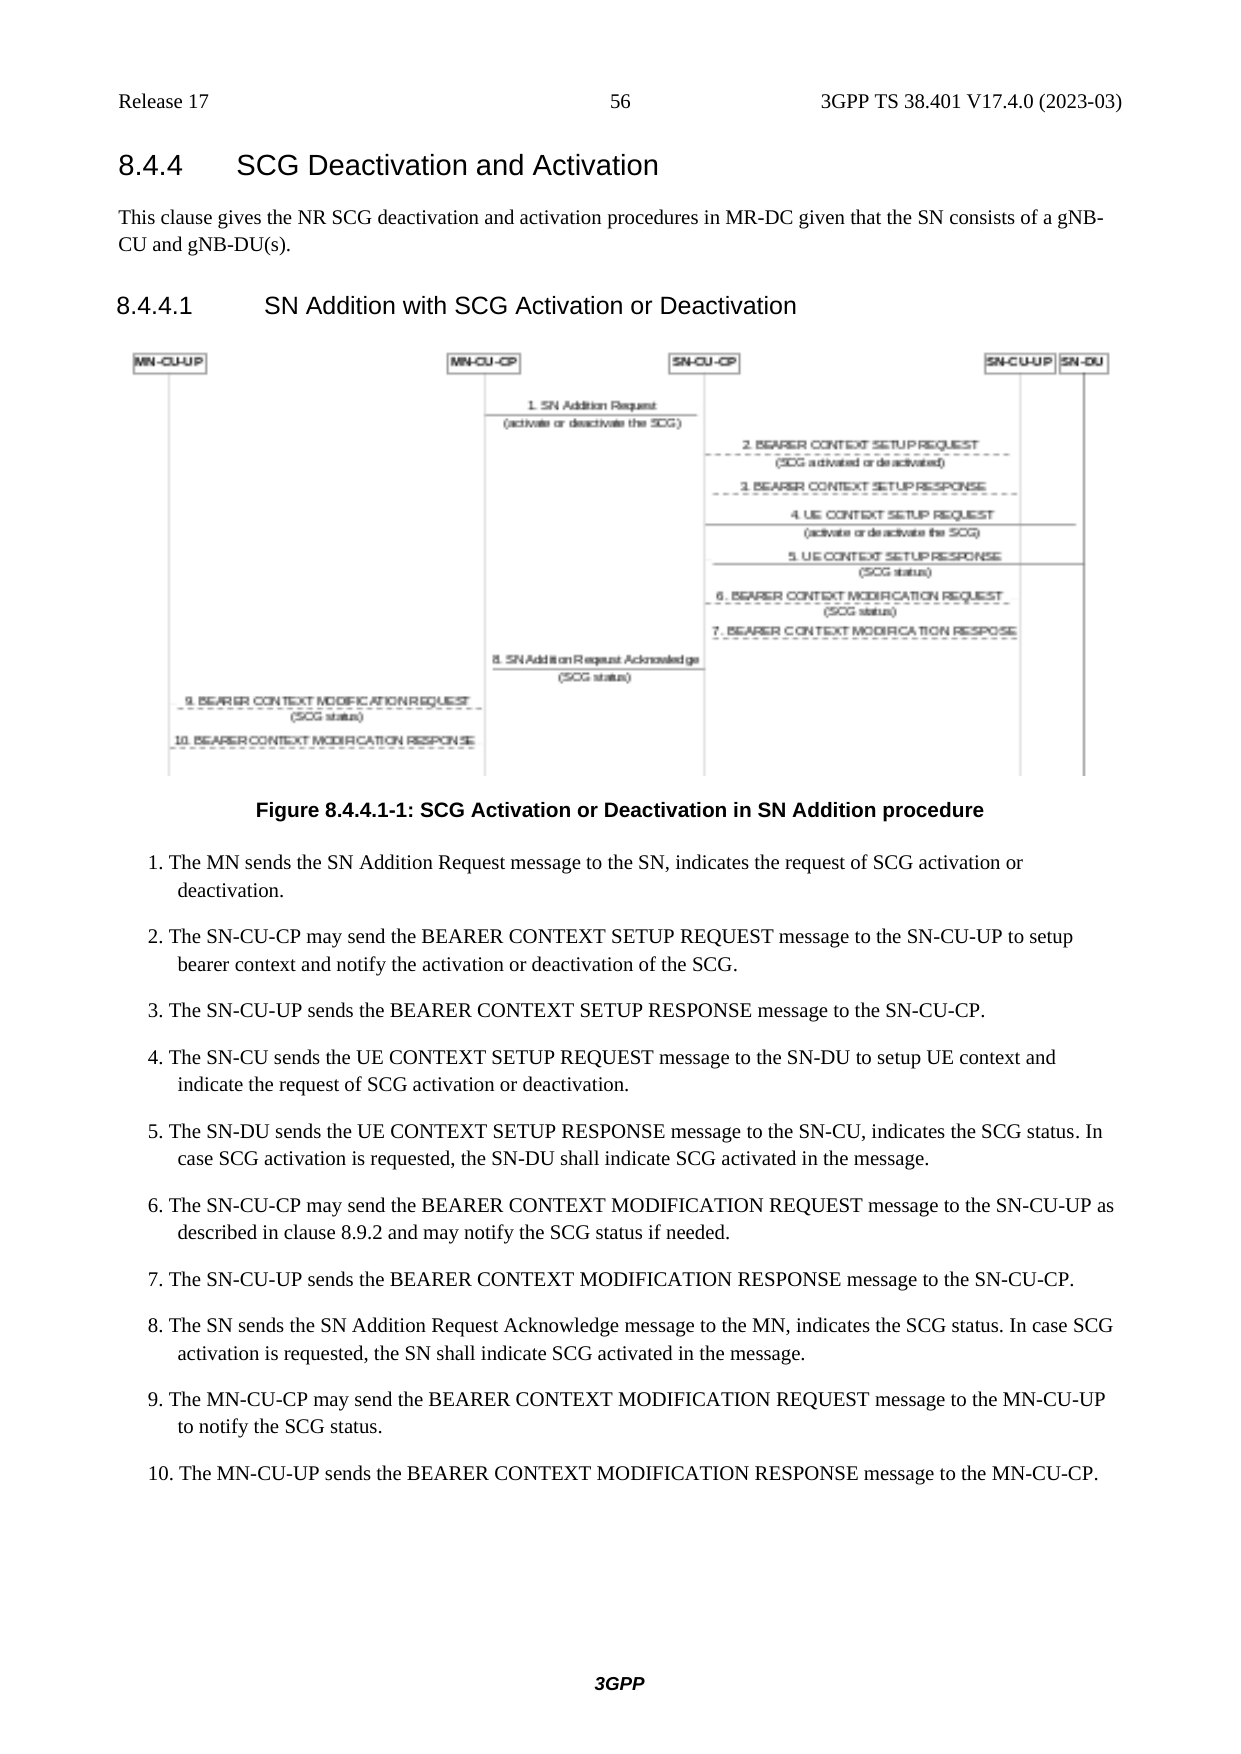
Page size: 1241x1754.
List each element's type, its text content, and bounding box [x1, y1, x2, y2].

text 5. The SN-DU sends the UE CONTEXT SETUP RESPONSE message to the SN-CU, indicates the SCG status. In case SCG activation is requested, the SN-DU shall indicate SCG activated in the message. [148, 1118, 1122, 1170]
text 10. The MN-CU-UP sends the BEARER CONTEXT MODIFICATION RESPONSE message to the MN-CU-CP. [148, 1461, 1122, 1485]
subtitle 8.4.4.1 SN Addition with SCG Activation or Deactivation [116, 291, 1122, 320]
text 6. The SN-CU-CP may send the BEARER CONTEXT MODIFICATION REQUEST message to the SN-CU-UP as described in clause 8.9.2 and may notify the SCG status if needed. [148, 1192, 1122, 1244]
text Figure 8.4.4.1-1: SCG Activation or Deactivation in SN Addition procedure [118, 798, 1122, 822]
text 7. The SN-CU-UP sends the BEARER CONTEXT MODIFICATION RESPONSE message to the SN-CU-CP. [148, 1266, 1122, 1291]
text This clause gives the NR SCG deactivation and activation procedures in MR-DC given that the SN consists of a gNB-CU and gNB-DU(s). [118, 205, 1122, 256]
text 3. The SN-CU-UP sends the BEARER CONTEXT SETUP RESPONSE message to the SN-CU-CP. [148, 998, 1122, 1022]
subtitle 8.4.4 SCG Deactivation and Activation [118, 147, 1122, 181]
text 2. The SN-CU-CP may send the BEARER CONTEXT SETUP REQUEST message to the SN-CU-UP to setup bearer context and notify the activation or deactivation of the SCG. [148, 924, 1122, 976]
text 1. The MN sends the SN Addition Request message to the SN, indicates the request of SCG activation or deactivation. [148, 850, 1122, 902]
text 9. The MN-CU-CP may send the BEARER CONTEXT MODIFICATION REQUEST message to the MN-CU-UP to notify the SCG status. [148, 1387, 1122, 1438]
text 8. The SN sends the SN Addition Request Acknowledge message to the MN, indicates the SCG status. In case SCG activation is requested, the SN shall indicate SCG activated in the message. [148, 1313, 1122, 1364]
text 4. The SN-CU sends the UE CONTEXT SETUP REQUEST message to the SN-DU to setup UE context and indicate the request of SCG activation or deactivation. [148, 1044, 1122, 1096]
